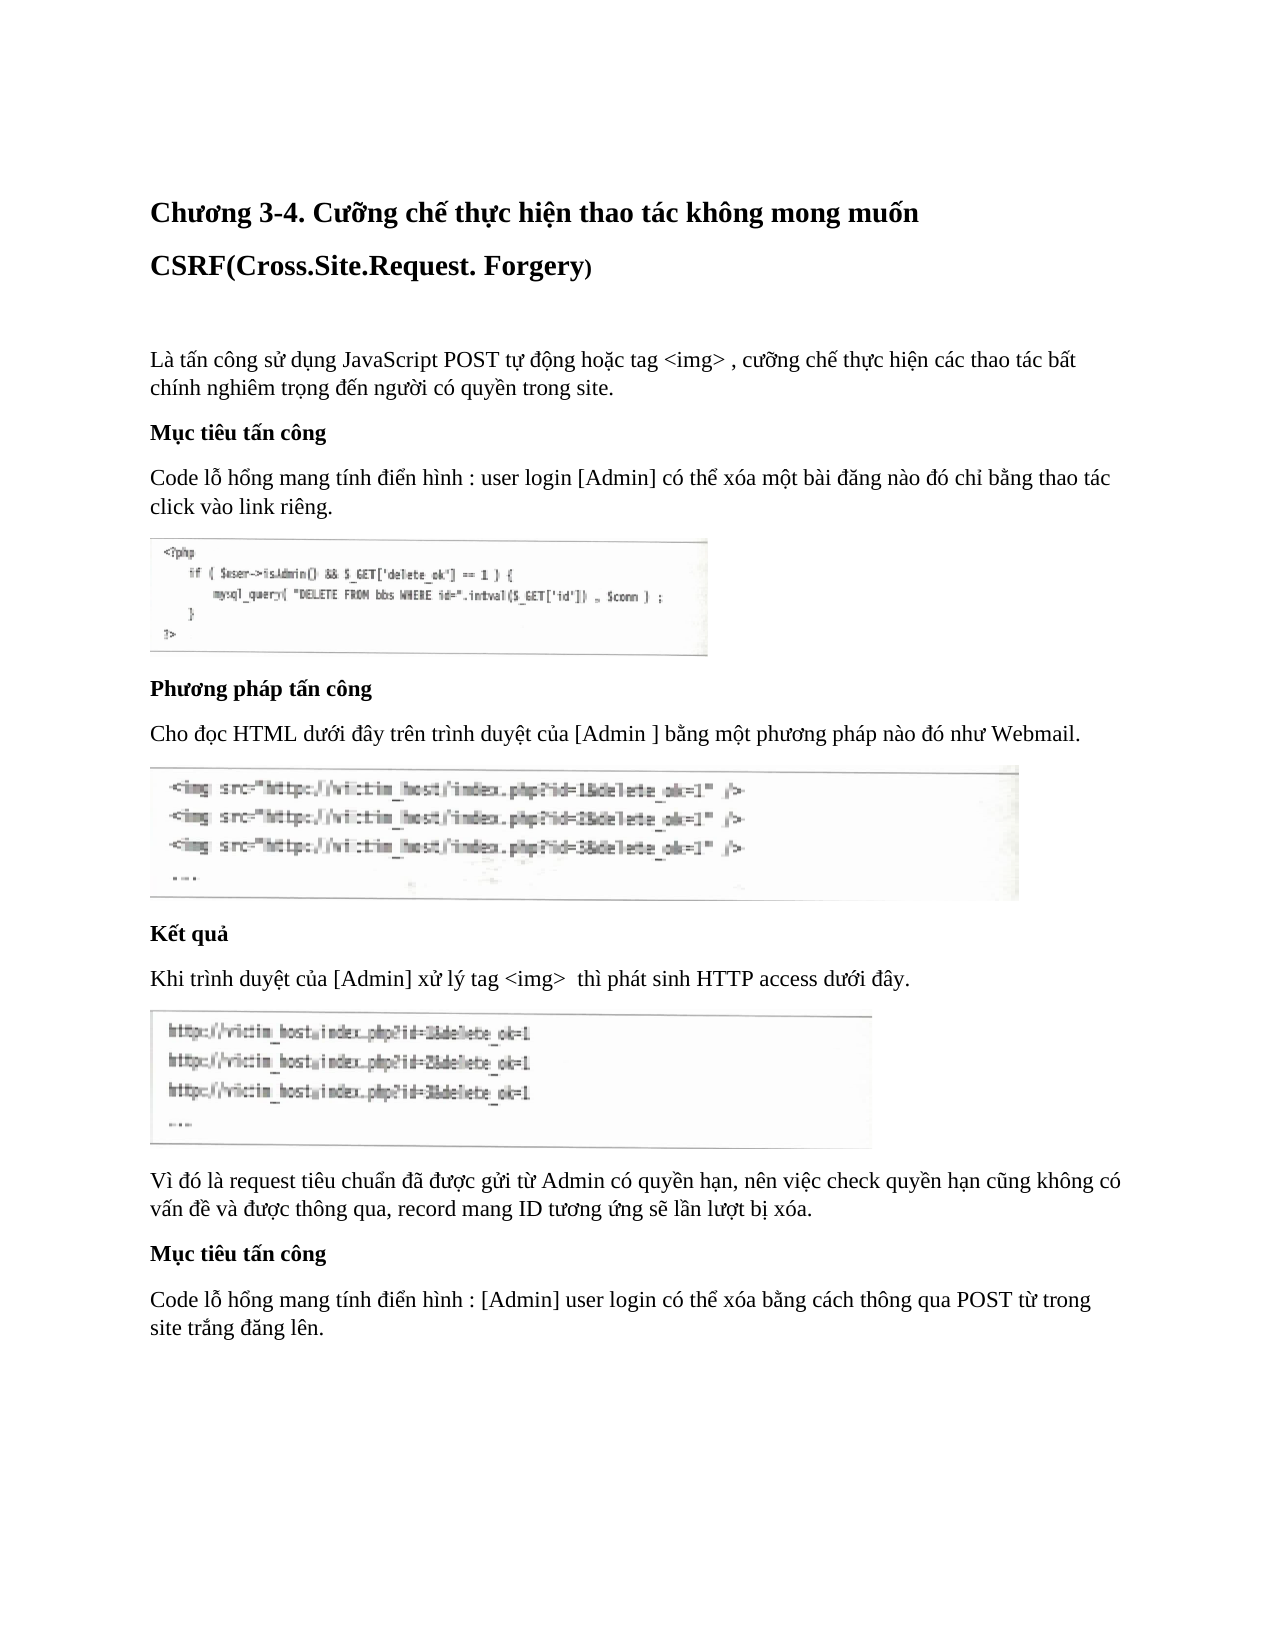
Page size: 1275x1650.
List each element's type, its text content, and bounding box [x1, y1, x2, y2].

text Mục tiêu tấn công [150, 1241, 1125, 1267]
text Vì đó là request tiêu chuẩn đã được gửi từ Admin có quyền hạn, nên việc check quyền hạn cũng không có vấn đề và được thông qua, record mang ID tương ứng sẽ lần lượt bị xóa. [150, 1167, 1125, 1222]
text Là tấn công sử dụng JavaScript POST tự động hoặc tag <img> , cưỡng chế thực hiện các thao tác bất chính nghiêm trọng đến người có quyền trong site. [150, 346, 1125, 401]
text Chương 3-4. Cưỡng chế thực hiện thao tác không mong muốn [150, 195, 1125, 229]
text Cho đọc HTML dưới đây trên trình duyệt của [Admin ] bằng một phương pháp nào đó như Webmail. [150, 720, 1125, 747]
text Kết quả [150, 919, 1125, 946]
text Code lỗ hổng mang tính điển hình : user login [Admin] có thể xóa một bài đăng nào đó chỉ bằng thao tác click vào link riêng. [150, 464, 1125, 519]
text CSRF(Cross.Site.Request. Forgery) [150, 248, 1125, 281]
text Code lỗ hổng mang tính điển hình : [Admin] user login có thể xóa bằng cách thông qua POST từ trong site trắng đăng lên. [150, 1286, 1125, 1340]
text Khi trình duyệt của [Admin] xử lý tag <img> thì phát sinh HTTP access dưới đây. [150, 965, 1125, 991]
text Mục tiêu tấn công [150, 419, 1125, 446]
text Phương pháp tấn công [150, 675, 1125, 702]
